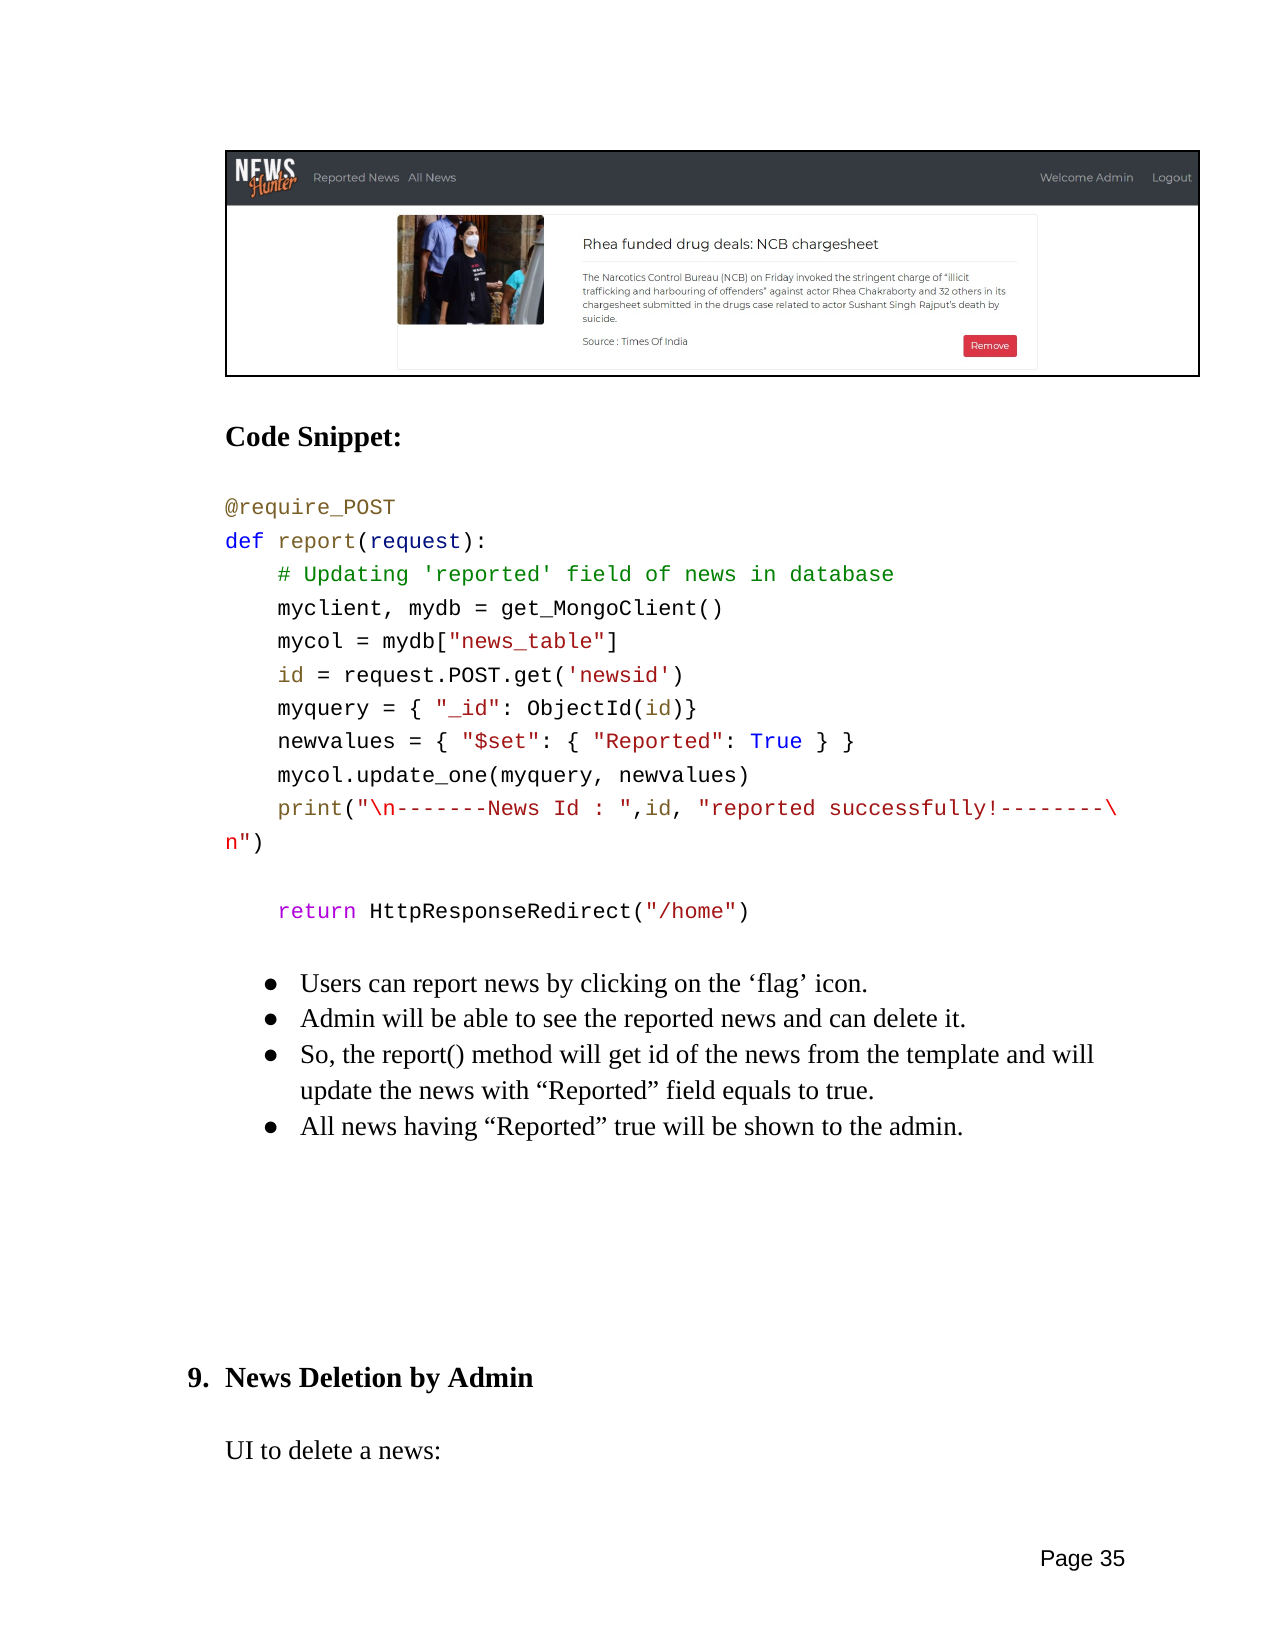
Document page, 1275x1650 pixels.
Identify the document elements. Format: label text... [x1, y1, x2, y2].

text def report(request): [225, 530, 1125, 555]
text mycol = mydb["news_table"] [225, 630, 1125, 655]
text myquery = { "_id": ObjectId(id)} [225, 697, 1125, 722]
text id = request.POST.get('newsid') [225, 664, 1125, 688]
text newvalues = { "$set": { "Reported": True } } [225, 731, 1125, 755]
list So, the report() method will get id of the news from the template and will update the news with “Reported” field equals to true. [262, 1038, 1125, 1105]
text @require_POST [225, 497, 1125, 521]
list All news having “Reported” true will be shown to the admin. [262, 1110, 1125, 1141]
picture [227, 152, 1198, 375]
text myclient, mydb = get_MongoClient() [225, 597, 1125, 622]
text return HttpResponseRedirect("/home") [225, 900, 1125, 925]
text Code Snippet: [225, 419, 1125, 453]
text mycol.update_one(myquery, newvalues) [225, 764, 1125, 789]
text UI to delete a news: [225, 1434, 1125, 1465]
text # Updating 'reported' field of news in database [225, 563, 1125, 588]
list News Deletion by Admin [187, 1360, 1125, 1393]
text print("\n-------News Id : ",id, "reported successfully!--------\n") [225, 797, 1125, 856]
list Users can report news by clicking on the ‘flag’ icon. [262, 967, 1125, 998]
list Admin will be able to see the reported news and can delete it. [262, 1002, 1125, 1034]
